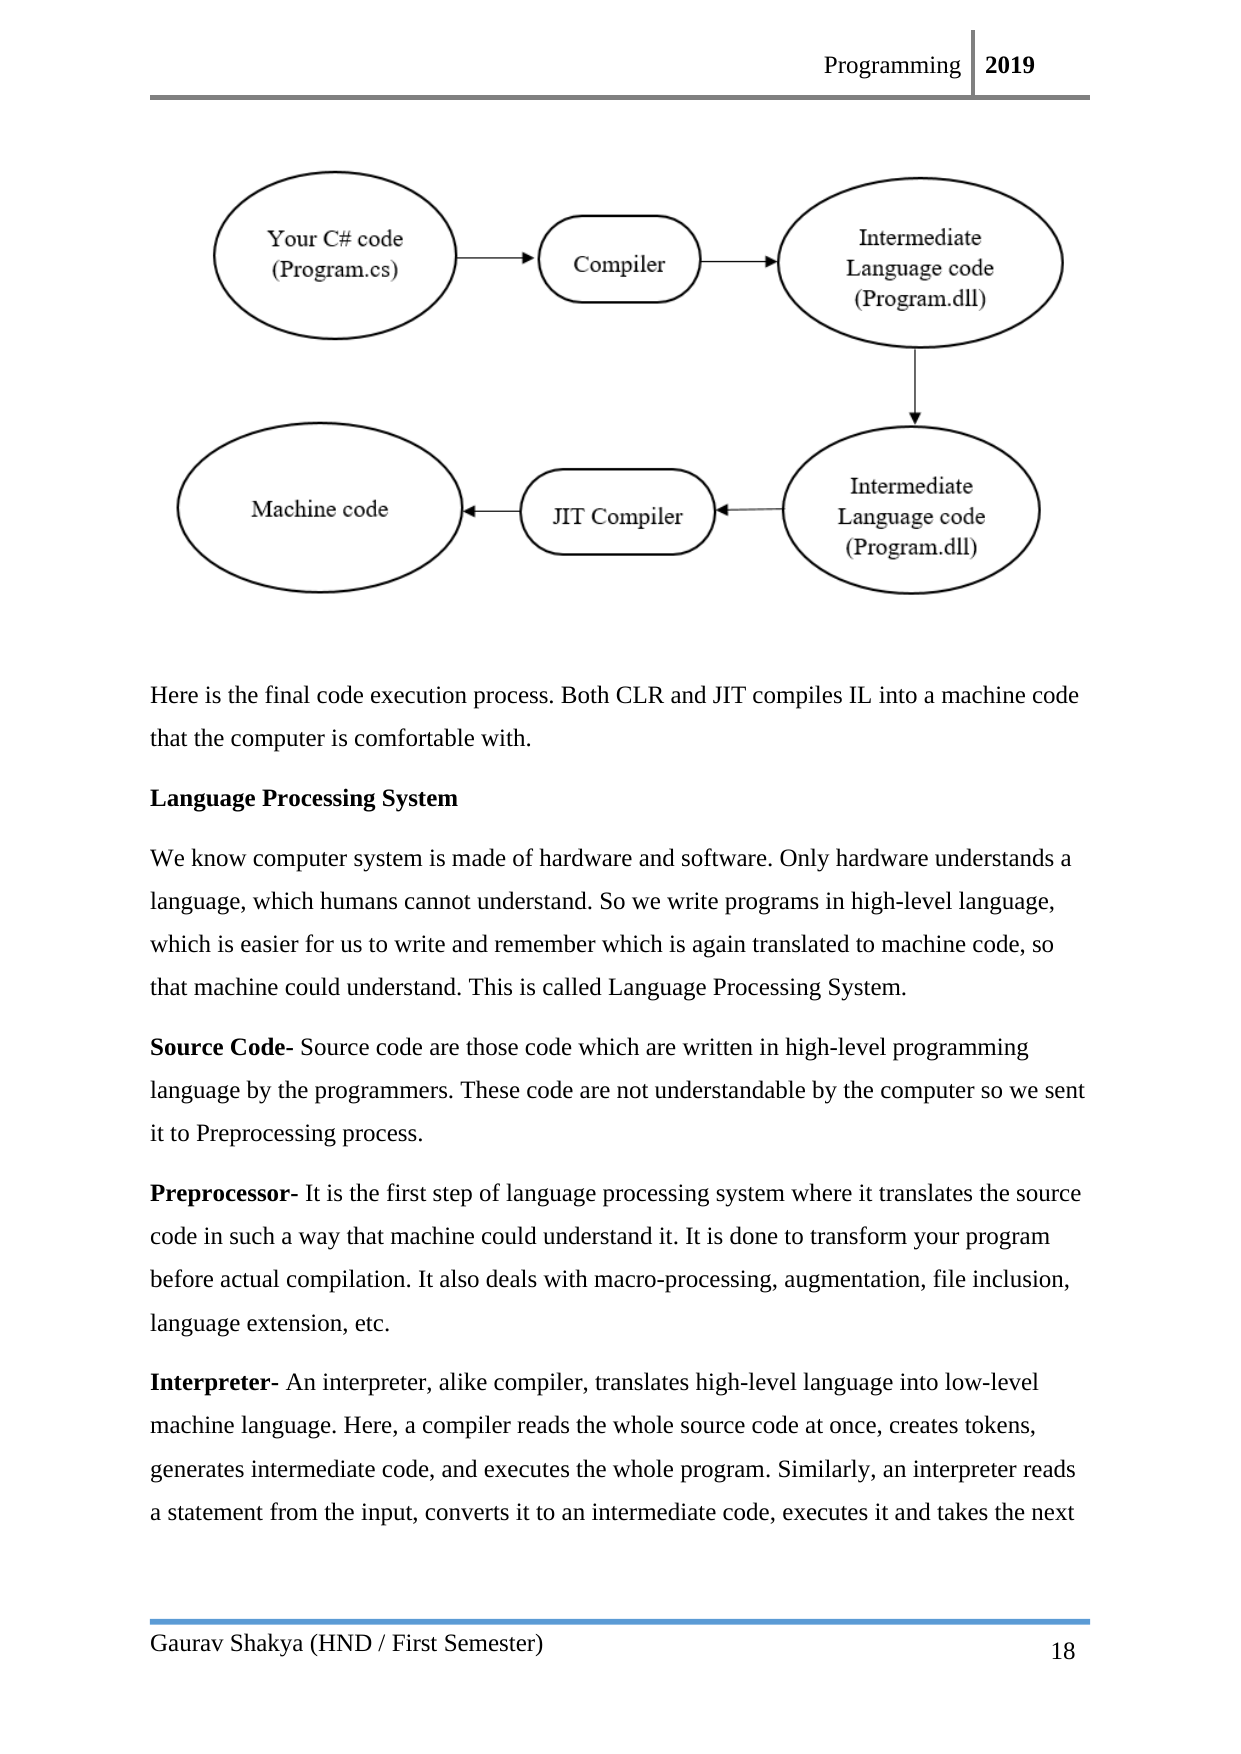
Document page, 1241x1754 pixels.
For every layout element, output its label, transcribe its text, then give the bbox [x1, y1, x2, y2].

text We know computer system is made of hardware and software. Only hardware understands a language, which humans cannot understand. So we write programs in high-level language, which is easier for us to write and remember which is again translated to machine code, so that machine could understand. This is called Language Processing System. [150, 843, 1090, 1001]
text Preprocessor- It is the first step of language processing system where it translates the source code in such a way that machine could understand it. It is done to transform your program before actual compilation. It also deals with macro-processing, augmentation, file inclusion, language extension, etc. [150, 1178, 1090, 1336]
text Language Processing System [150, 783, 1090, 812]
text Source Code- Source code are those code which are written in high-level programming language by the programmers. These code are not understandable by the computer so we sent it to Preprocessing process. [150, 1032, 1090, 1147]
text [150, 1367, 1090, 1526]
picture [139, 150, 1080, 607]
text Here is the final code execution process. Both CLR and JIT compiles IL into a machine code that the computer is comfortable with. [150, 680, 1090, 752]
